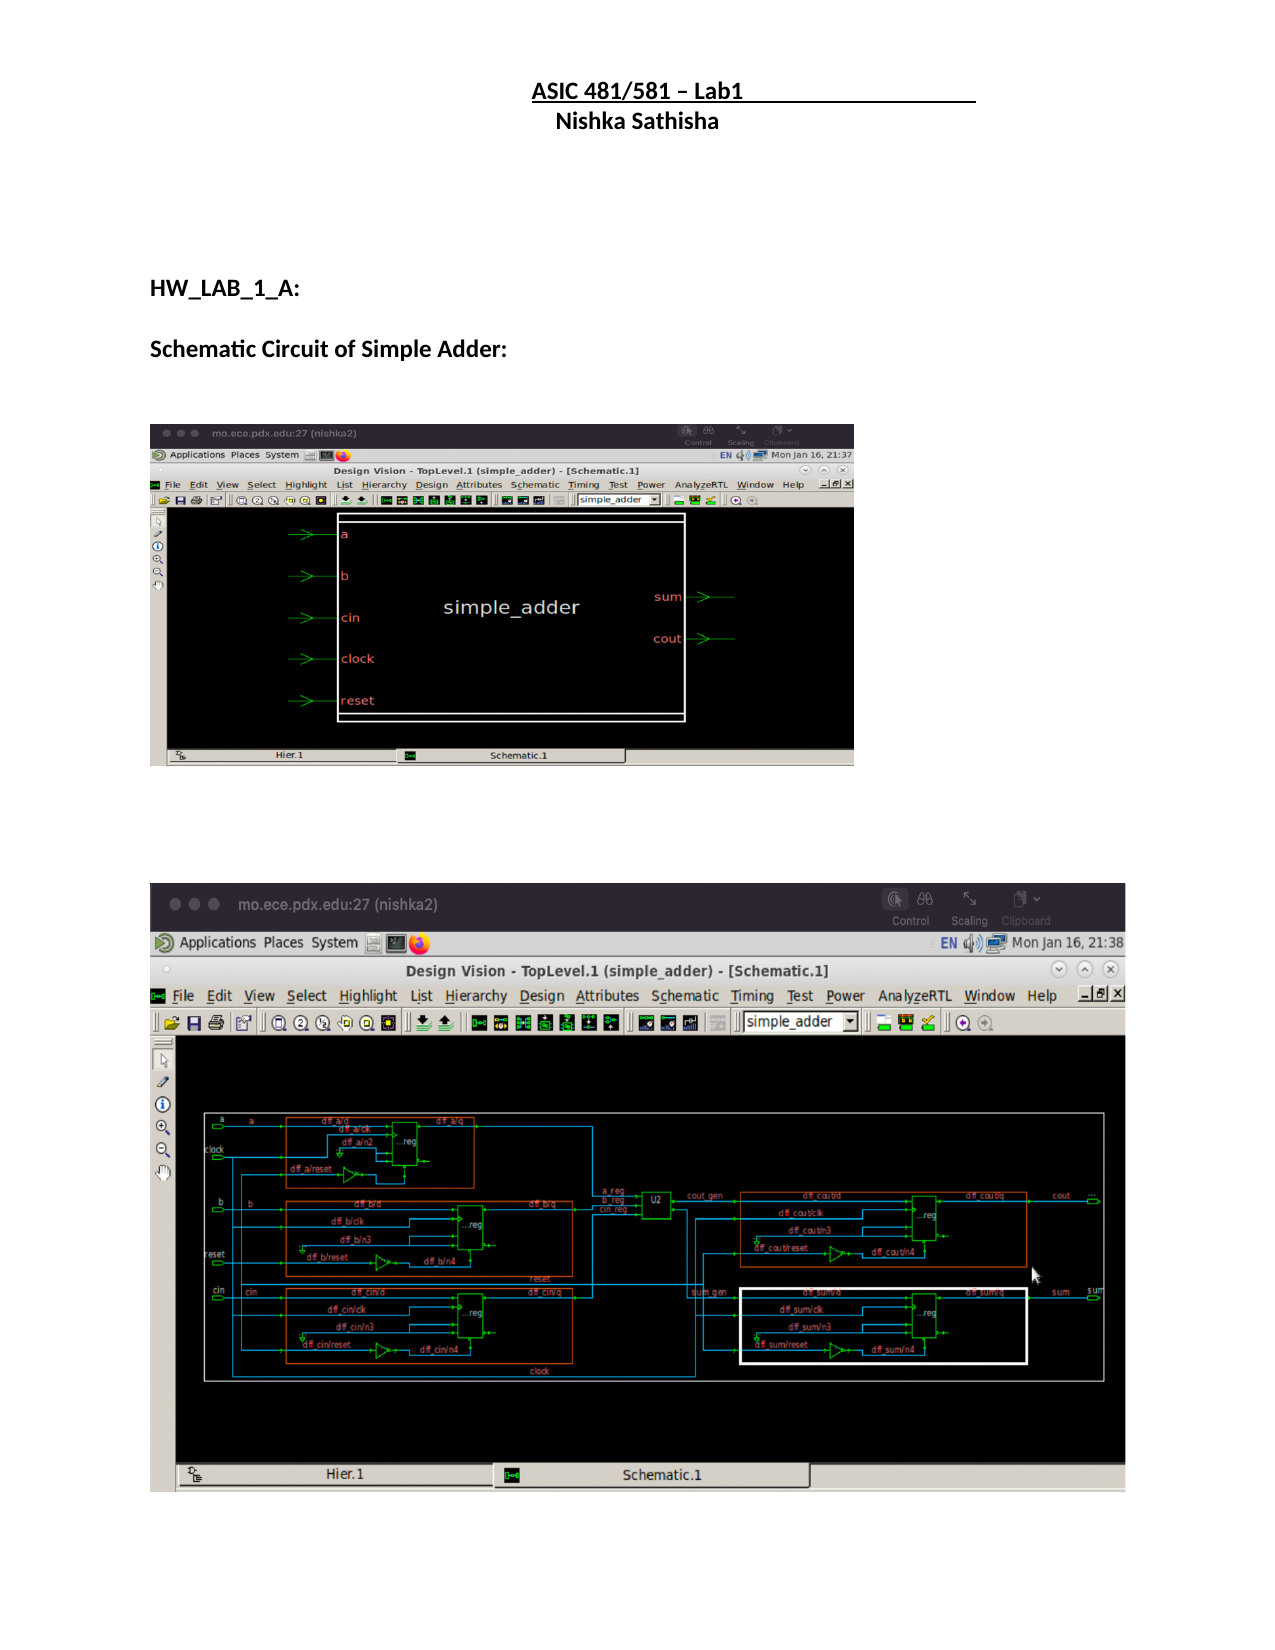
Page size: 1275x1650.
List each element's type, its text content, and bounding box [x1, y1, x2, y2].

text HW_LAB_1_A: [150, 272, 1125, 303]
picture [150, 883, 1126, 1492]
text Schematic Circuit of Simple Adder: [150, 333, 1125, 364]
picture [150, 424, 854, 766]
